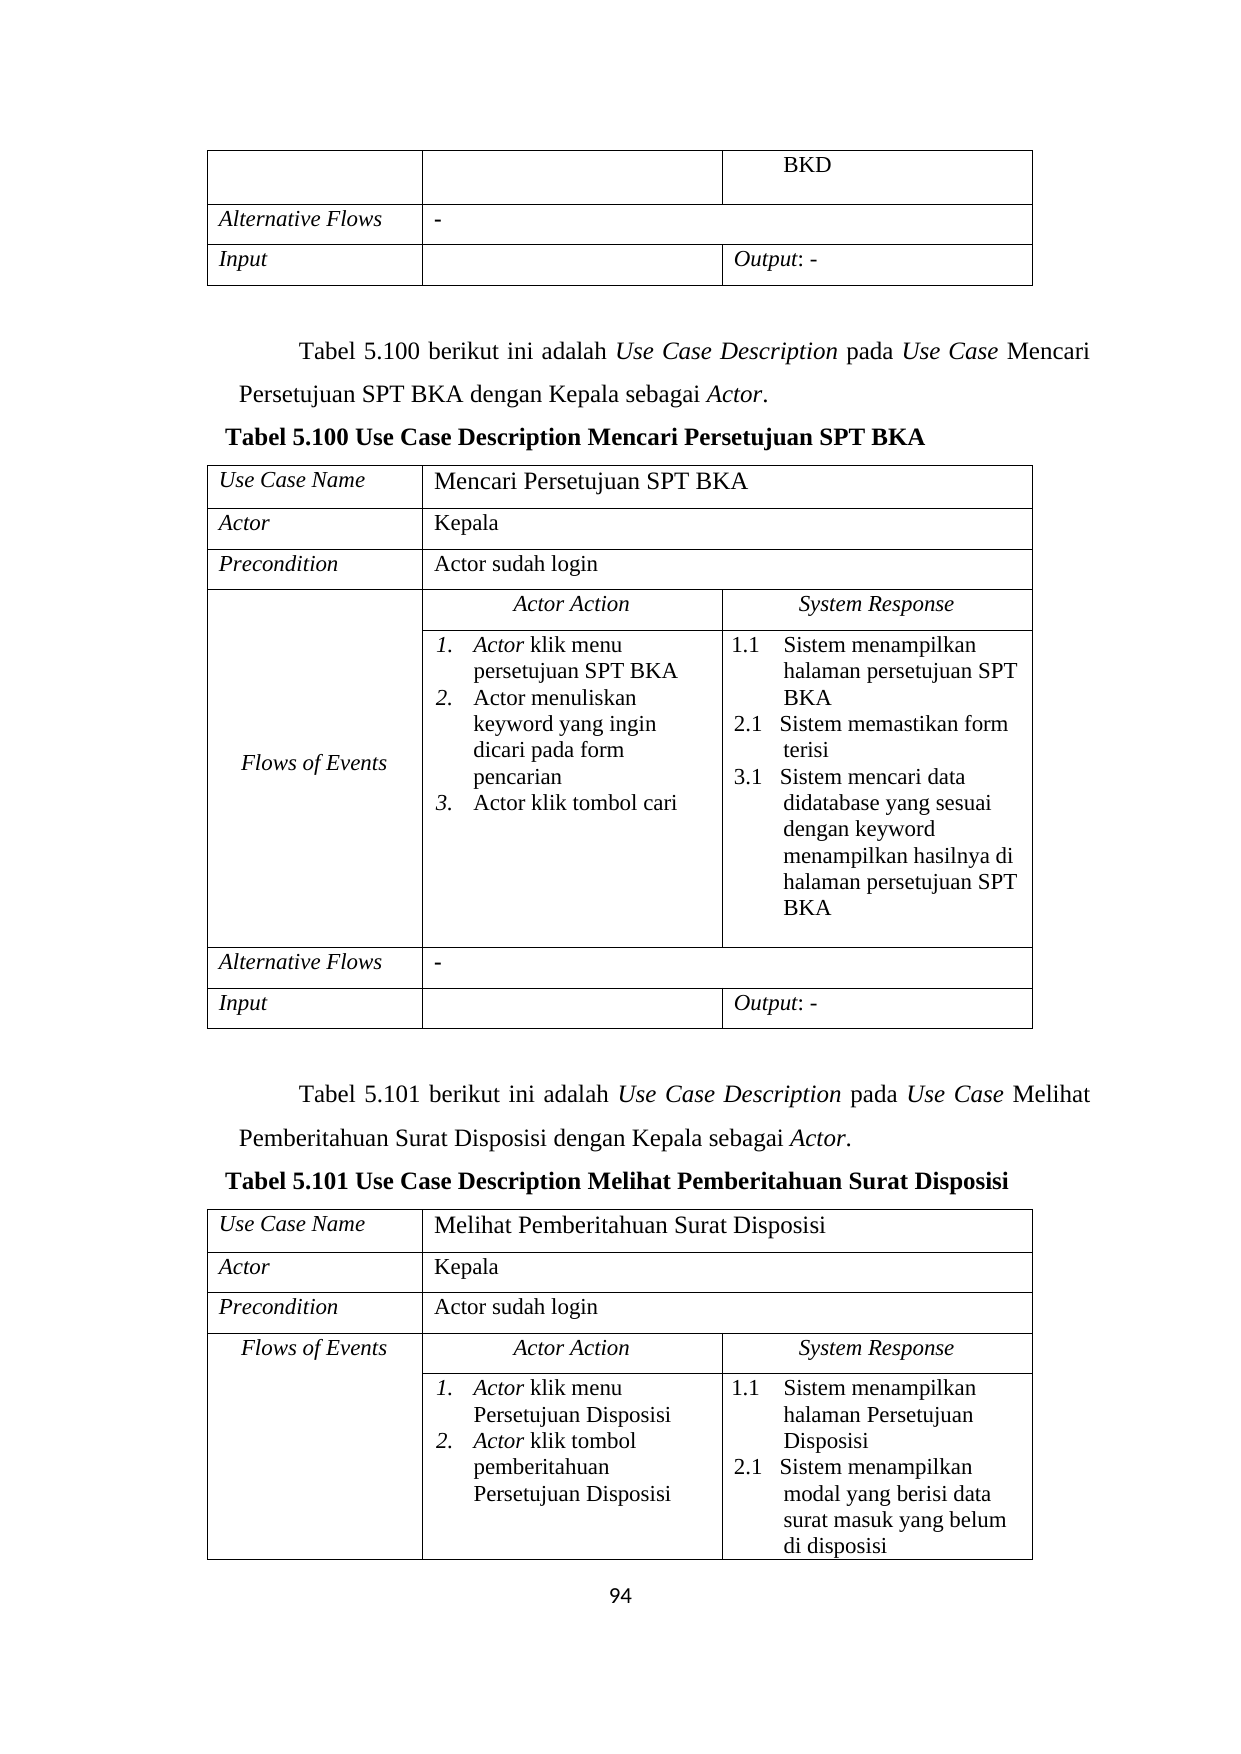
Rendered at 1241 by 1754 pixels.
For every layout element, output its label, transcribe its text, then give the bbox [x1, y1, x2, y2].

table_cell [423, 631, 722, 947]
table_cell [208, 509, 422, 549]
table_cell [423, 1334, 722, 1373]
text Tabel 5.100 berikut ini adalah Use Case Description pada Use Case Mencari Persetujuan SPT BKA dengan Kepala sebagai Actor. [239, 336, 1090, 408]
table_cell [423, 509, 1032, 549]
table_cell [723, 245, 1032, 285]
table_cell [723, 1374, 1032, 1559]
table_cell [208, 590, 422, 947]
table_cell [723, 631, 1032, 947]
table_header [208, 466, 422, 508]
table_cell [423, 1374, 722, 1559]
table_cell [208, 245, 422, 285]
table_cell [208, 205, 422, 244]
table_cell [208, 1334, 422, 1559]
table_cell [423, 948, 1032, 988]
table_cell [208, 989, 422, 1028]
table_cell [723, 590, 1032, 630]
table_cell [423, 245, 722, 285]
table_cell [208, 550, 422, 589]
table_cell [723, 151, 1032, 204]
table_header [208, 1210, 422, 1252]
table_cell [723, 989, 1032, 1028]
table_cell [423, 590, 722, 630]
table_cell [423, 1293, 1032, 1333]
text Tabel 5.101 Use Case Description Melihat Pemberitahuan Surat Disposisi [225, 1166, 1090, 1194]
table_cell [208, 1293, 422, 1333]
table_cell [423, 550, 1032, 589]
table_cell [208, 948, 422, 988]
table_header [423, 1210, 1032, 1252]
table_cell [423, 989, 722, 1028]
text Tabel 5.101 berikut ini adalah Use Case Description pada Use Case Melihat Pemberitahuan Surat Disposisi dengan Kepala sebagai Actor. [239, 1079, 1090, 1151]
text Tabel 5.100 Use Case Description Mencari Persetujuan SPT BKA [225, 422, 1090, 451]
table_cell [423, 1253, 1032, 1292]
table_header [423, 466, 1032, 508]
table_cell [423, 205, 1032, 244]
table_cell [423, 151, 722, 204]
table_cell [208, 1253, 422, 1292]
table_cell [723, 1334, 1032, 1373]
